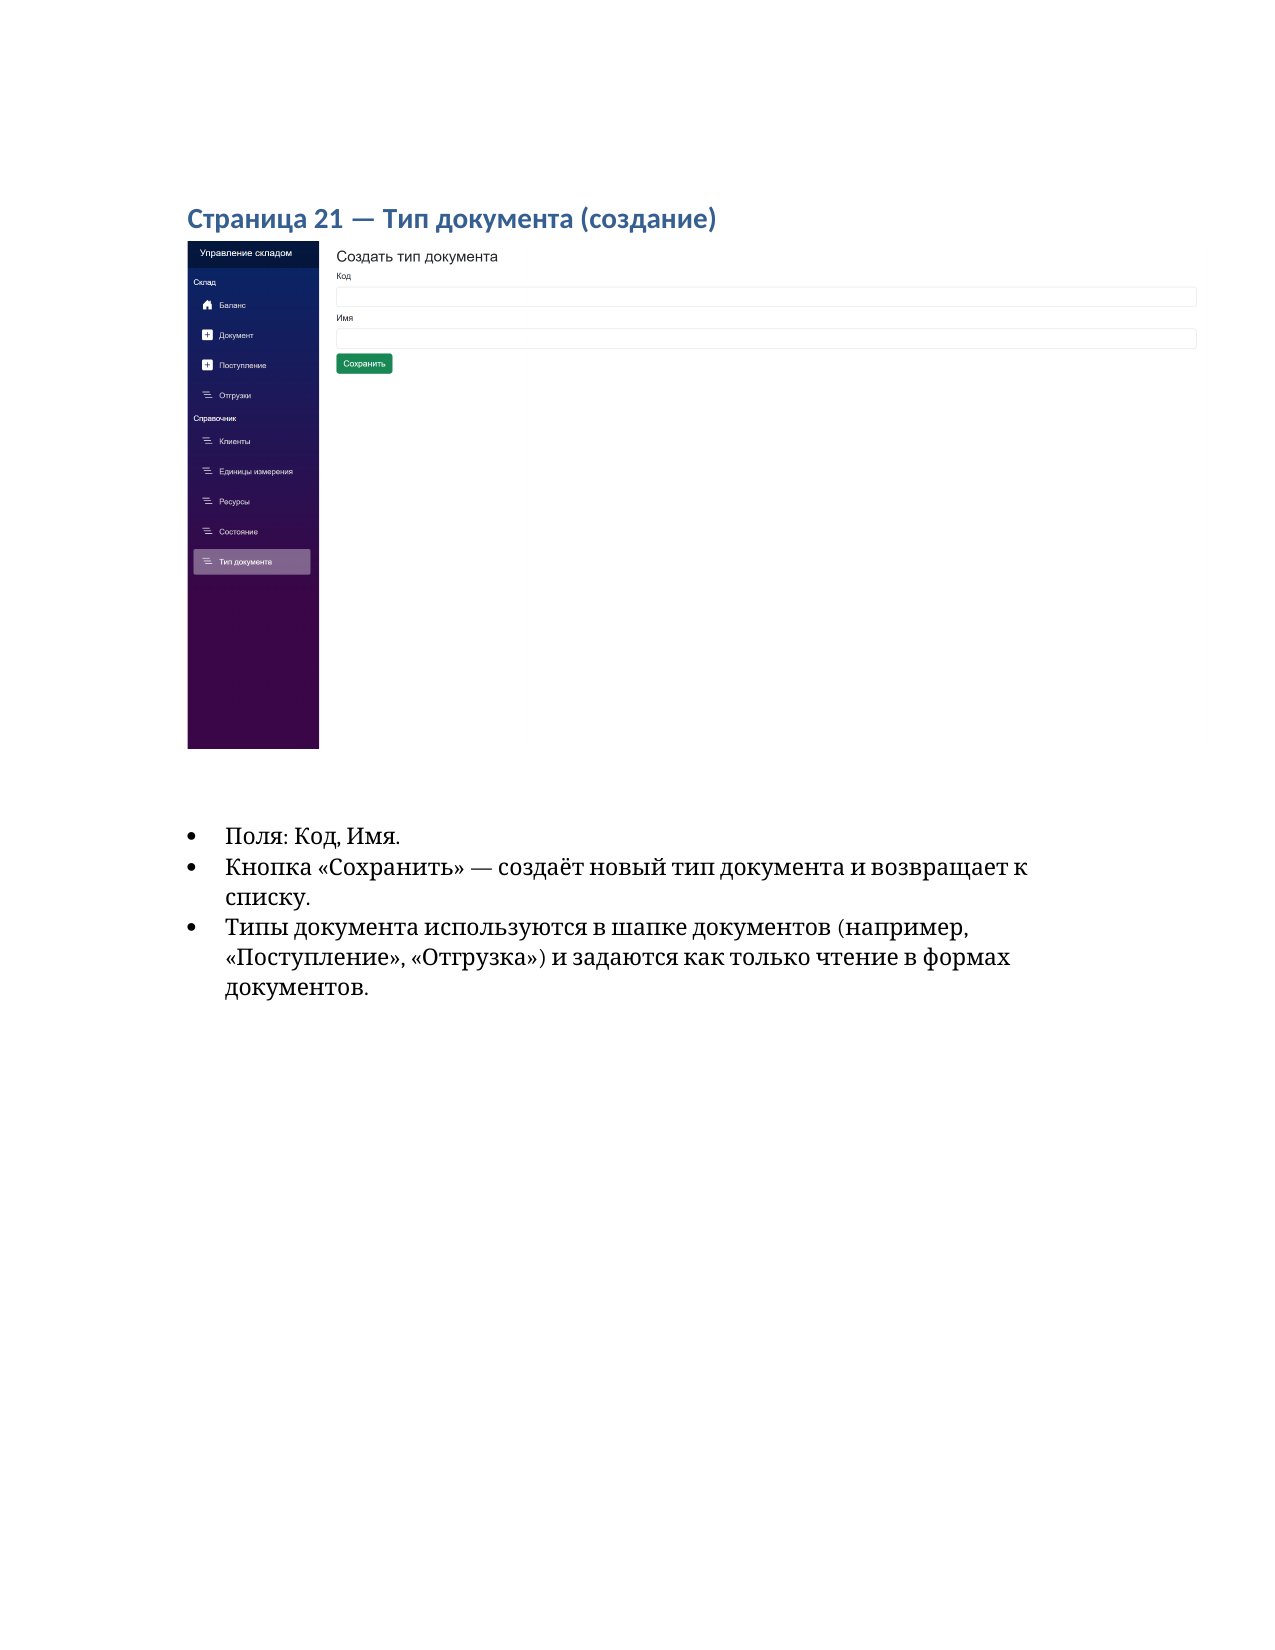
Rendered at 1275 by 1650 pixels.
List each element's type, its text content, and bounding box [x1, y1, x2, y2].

list Типы документа используются в шапке документов (например, «Поступление», «Отгрузка») и задаются как только чтение в формах документов. [187, 915, 1087, 1002]
subtitle Страница 21 — Тип документа (создание) [187, 200, 1087, 236]
list Кнопка «Сохранить» — создаёт новый тип документа и возвращает к списку. [187, 854, 1087, 911]
picture [187, 241, 1208, 749]
list Поля: Код, Имя. [187, 824, 1087, 851]
